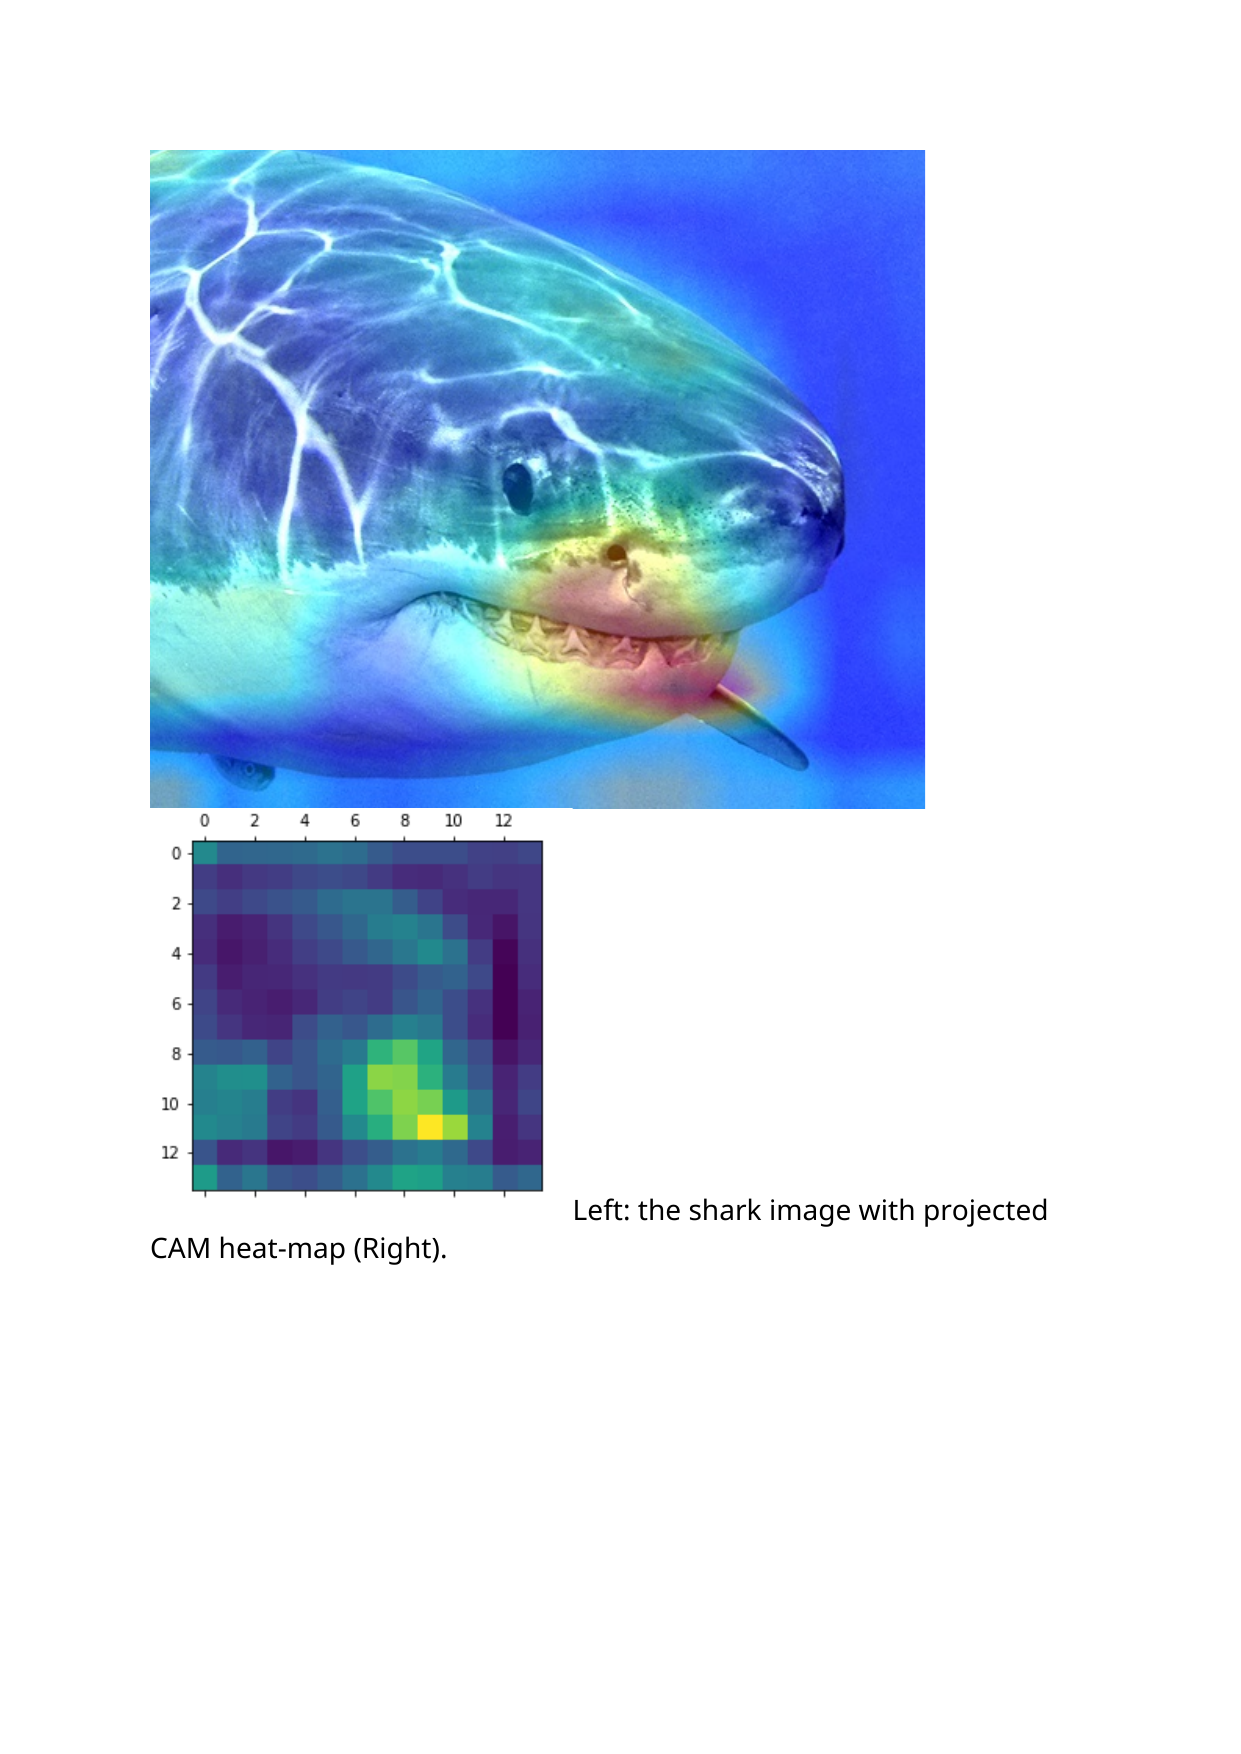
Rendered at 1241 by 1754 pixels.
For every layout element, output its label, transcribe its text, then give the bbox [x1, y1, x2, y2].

picture [150, 150, 926, 1220]
